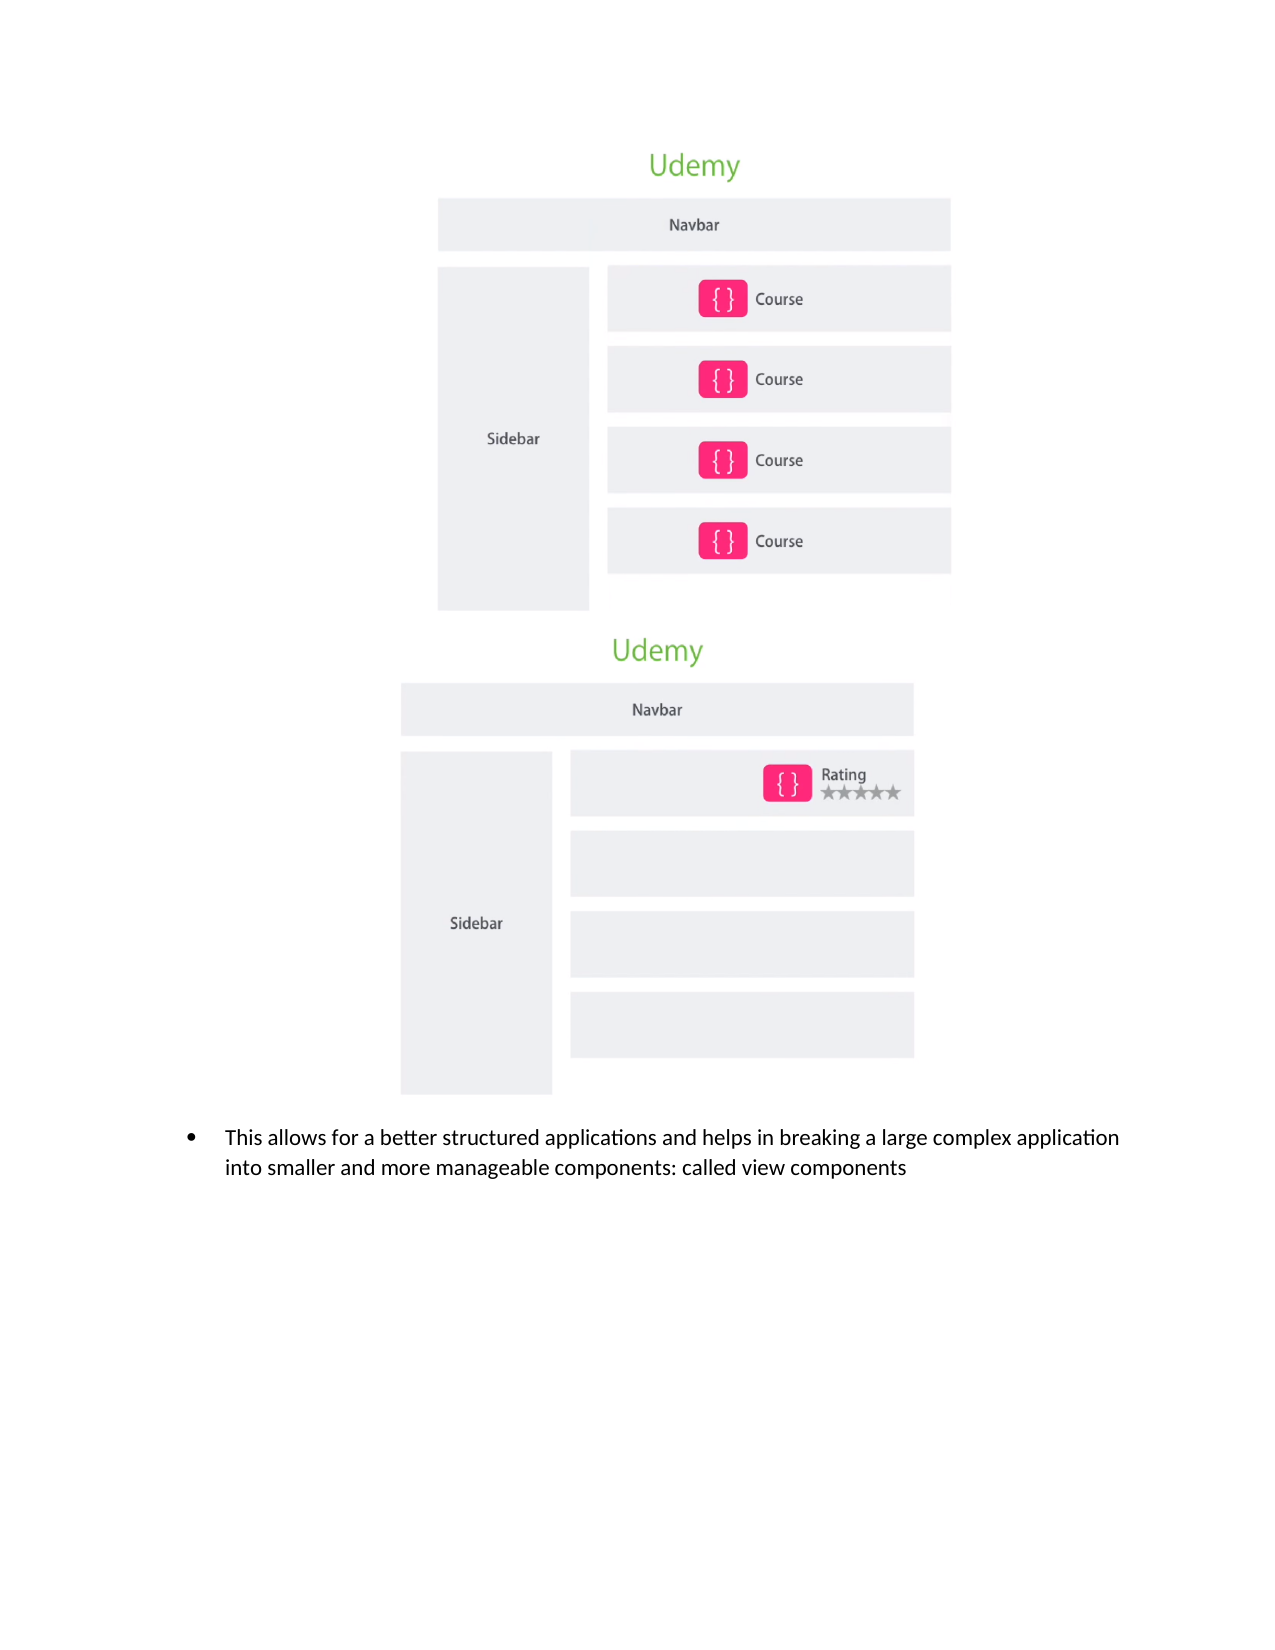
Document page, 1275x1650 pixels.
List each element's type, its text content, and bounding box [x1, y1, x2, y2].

picture [150, 631, 1125, 1104]
list This allows for a better structured applications and helps in breaking a large complex application into smaller and more manageable components: called view components [187, 1123, 1125, 1181]
picture [187, 150, 1163, 613]
